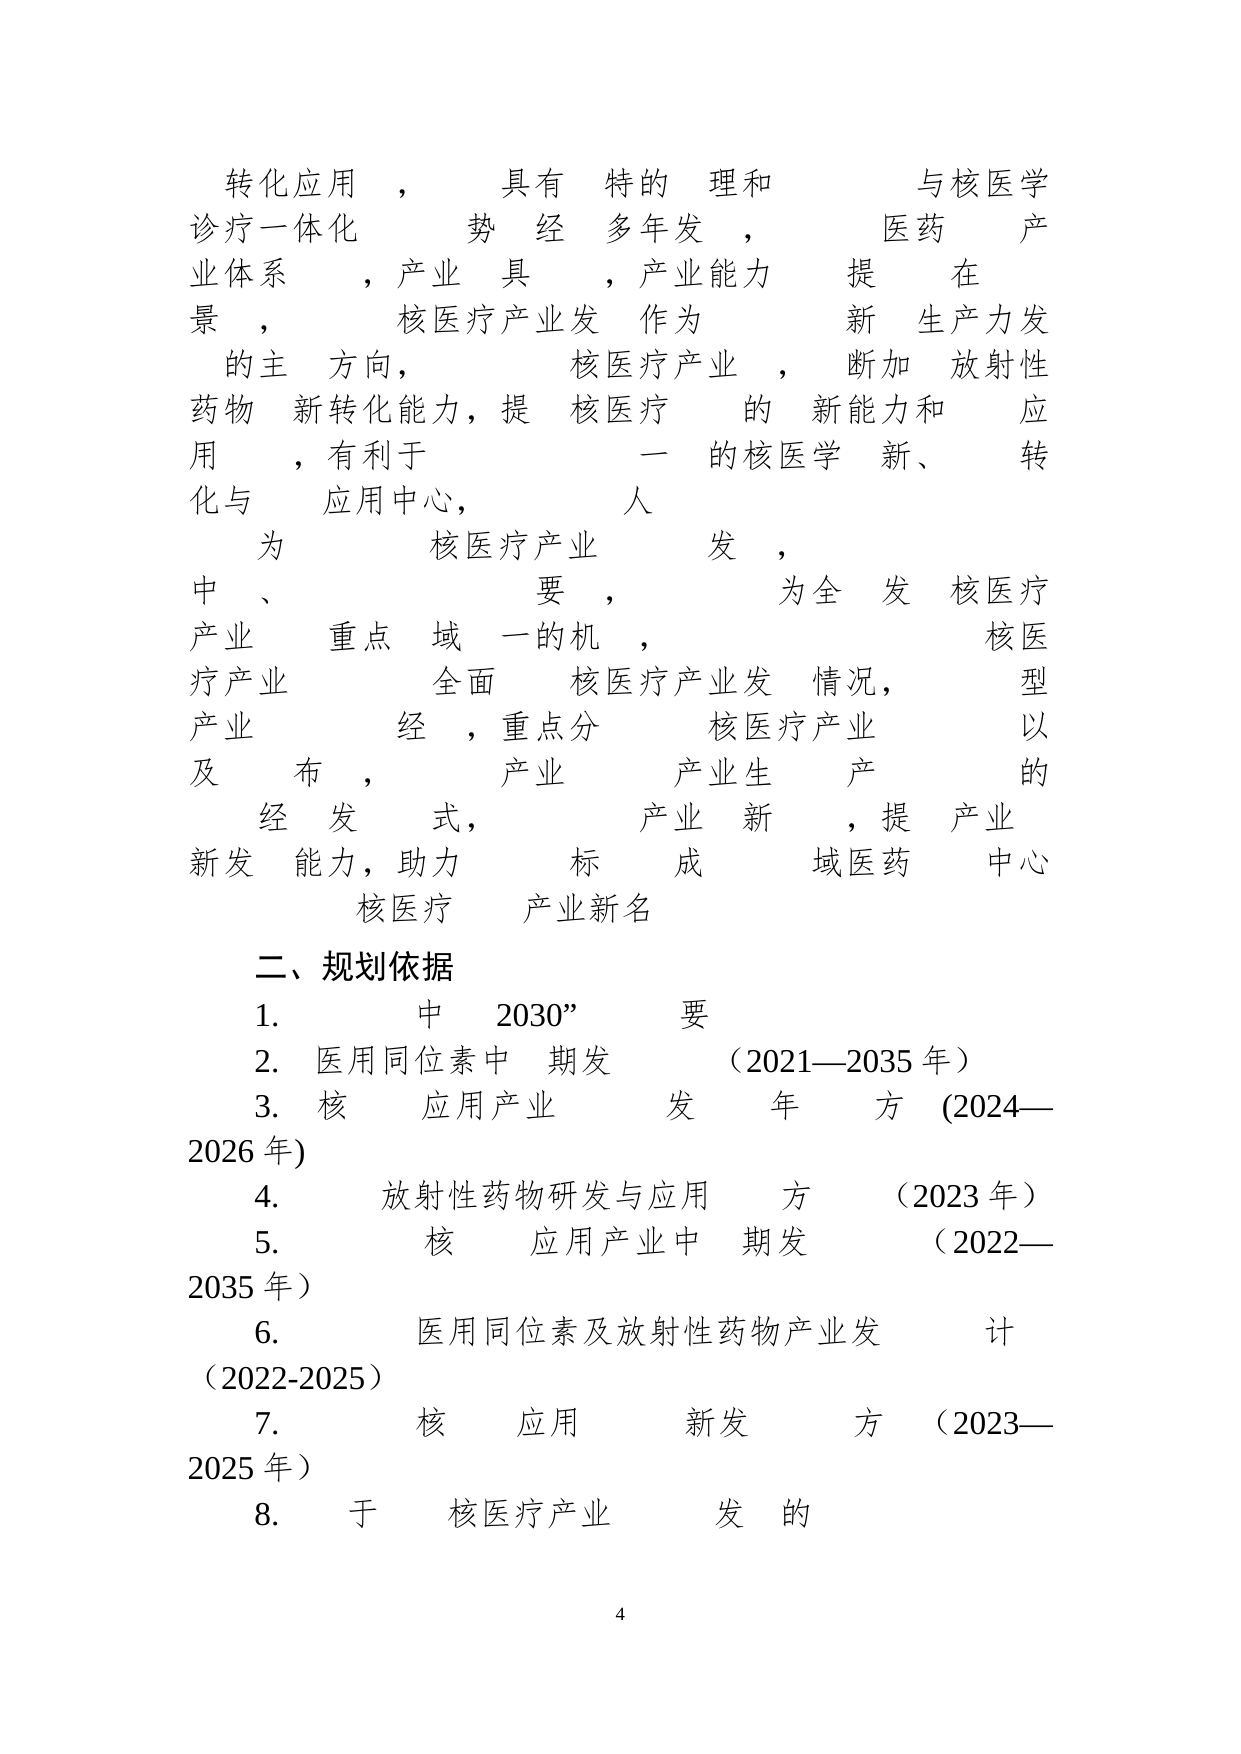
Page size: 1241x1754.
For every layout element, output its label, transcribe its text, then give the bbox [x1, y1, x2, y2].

text 5.《四川省核技术应用产业中长期发展规划（2022—2035年）》 [187, 1217, 1053, 1308]
text 2.《医用同位素中长期发展规划（2021—2035年）》 [187, 1036, 1053, 1082]
text 为更好促进核医疗产业高质量发展，泸州市坚决贯彻中央、省委省政府部署要求，抢抓泸州为全省发展核医疗产业四大重点区域之一的机遇，更好地规划建设西南核医疗产业园。通过全面概述核医疗产业发展情况，借鉴典型产业园区建设经验，重点分析园区核医疗产业链上下游以及空间布局，构建“产业集聚—产业生态—产园融合”的园区经济发展模式，积极对接产业创新资源，提高产业创新发展能力，助力泸州高标准建成国家区域医药健康中心，打造泸州市核医疗健康产业新名片。 [187, 521, 1053, 928]
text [187, 158, 1053, 521]
text 6.《四川省医用同位素及放射性药物产业发展行动计划（2022-2025）》 [187, 1308, 1053, 1399]
text 3.《核技术应用产业高质量发展三年行动方案(2024—2026年)》 [187, 1082, 1053, 1172]
subtitle 二、规划依据 [187, 928, 1053, 991]
text 1.《“健康中国 2030”规划纲要》 [187, 991, 1053, 1036]
text 7.《四川省核技术应用科技创新发展实施方案（2023—2025年）》 [187, 1399, 1053, 1489]
text 4.《推进放射性药物研发与应用攻关方案》（2023年） [187, 1172, 1053, 1217]
text 8.《关于促进核医疗产业高质量发展的意见》 [187, 1489, 1053, 1535]
